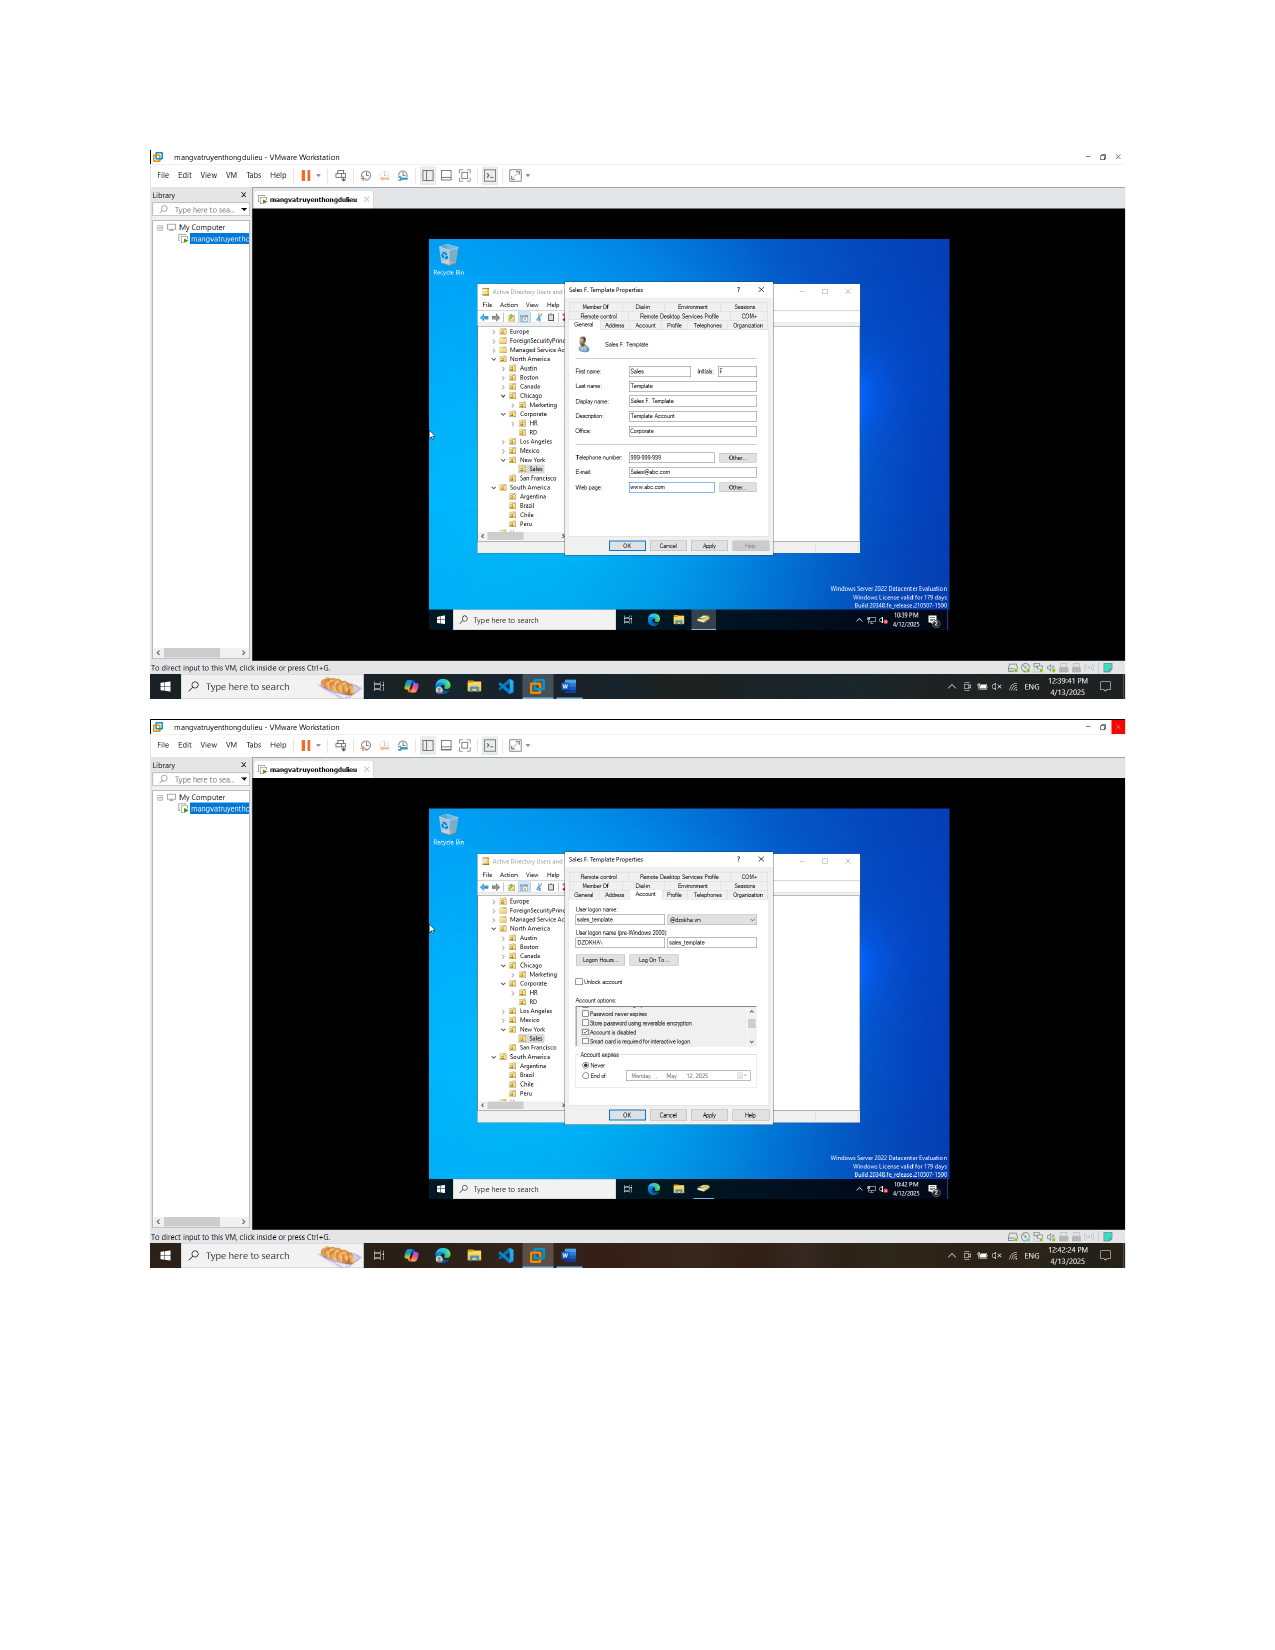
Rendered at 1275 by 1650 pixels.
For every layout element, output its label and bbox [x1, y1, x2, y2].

picture [150, 150, 1125, 699]
picture [150, 719, 1125, 1268]
